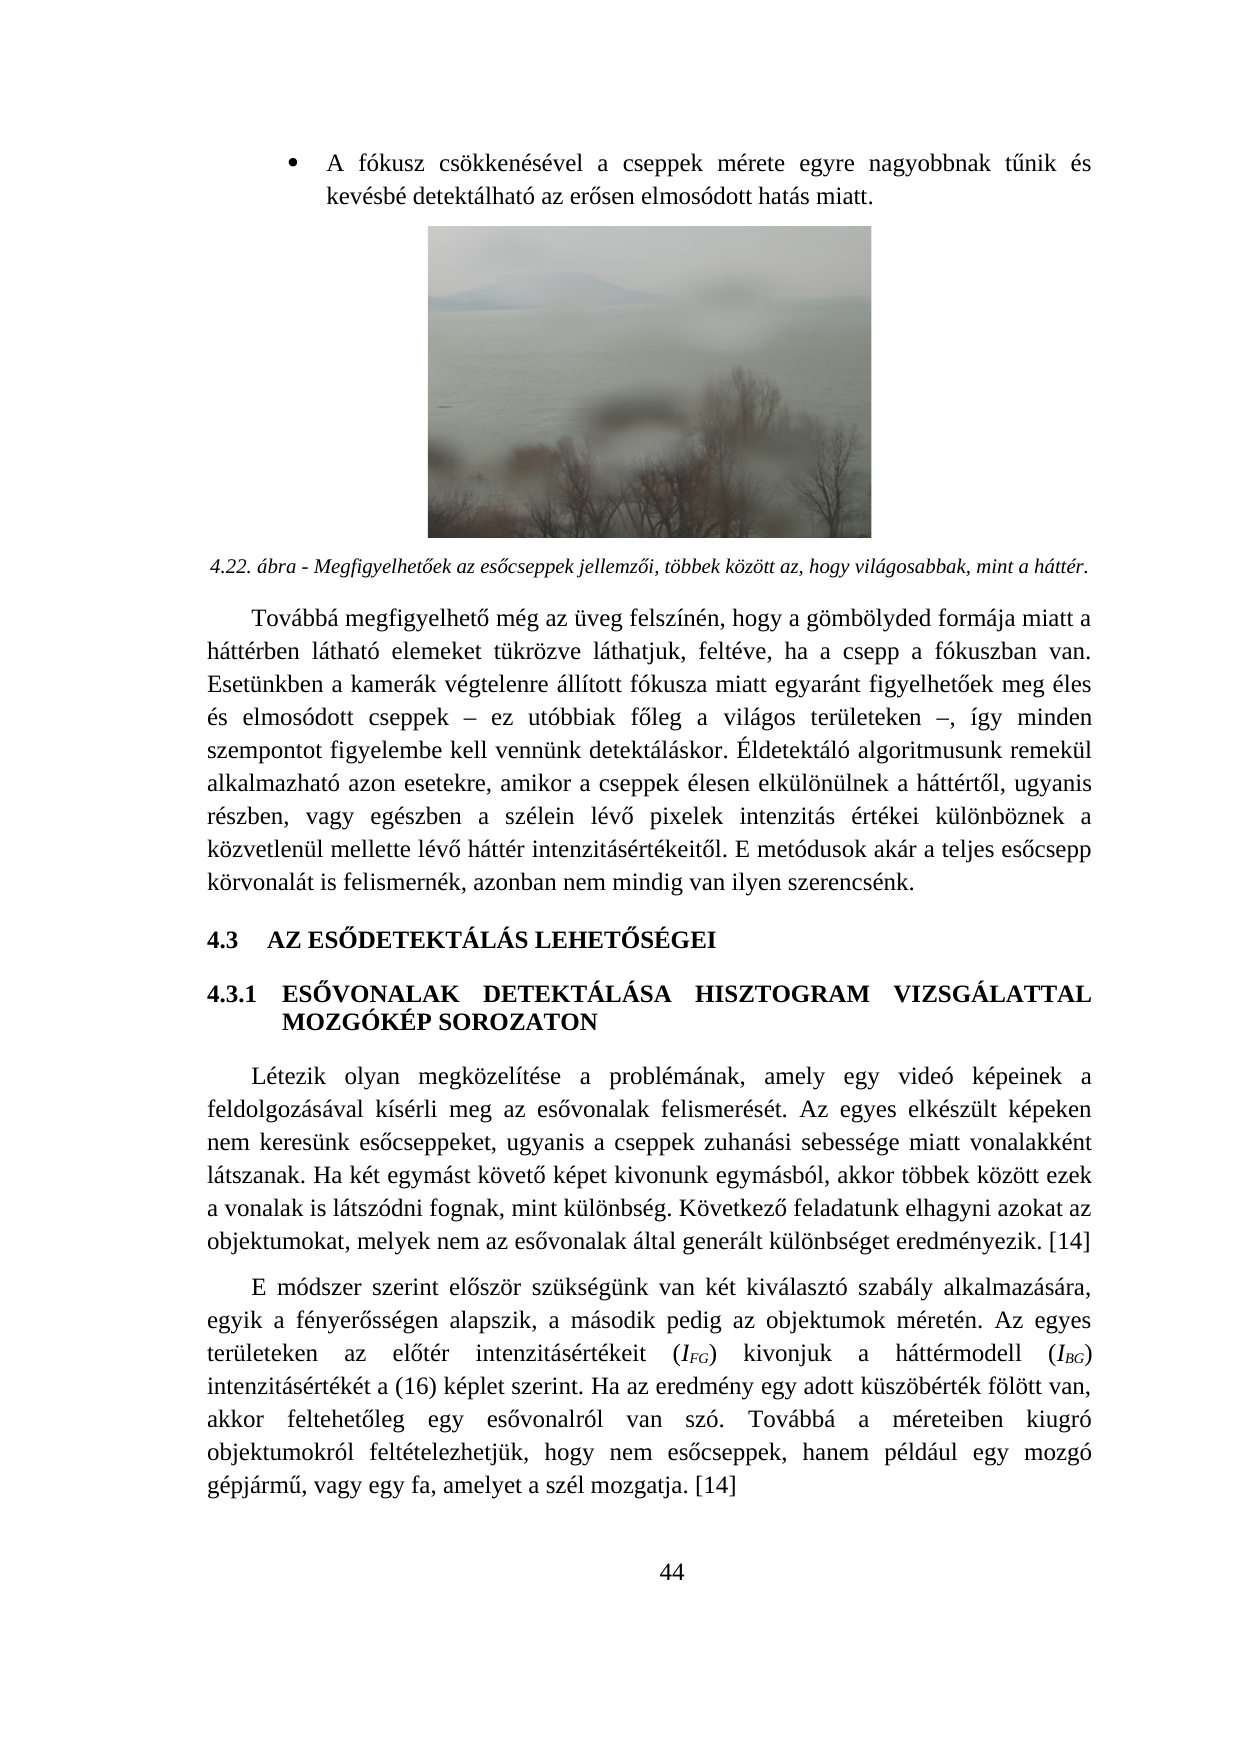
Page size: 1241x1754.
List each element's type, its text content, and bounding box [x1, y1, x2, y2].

picture [427, 226, 872, 538]
text Létezik olyan megközelítése a problémának, amely egy videó képeinek a feldolgozásával kísérli meg az esővonalak felismerését. Az egyes elkészült képeken nem keresünk esőcseppeket, ugyanis a cseppek zuhanási sebessége miatt vonalakként látszanak. Ha két egymást követő képet kivonunk egymásból, akkor többek között ezek a vonalak is látszódni fognak, mint különbség. Következő feladatunk elhagyni azokat az objektumokat, melyek nem az esővonalak által generált különbséget eredményezik. [207, 1061, 1092, 1094]
text Létezik olyan megközelítése a problémának, amely egy videó képeinek a feldolgozásával kísérli meg az esővonalak felismerését. Az egyes elkészült képeken nem keresünk esőcseppeket, ugyanis a cseppek zuhanási sebessége miatt vonalakként látszanak. Ha két egymást követő képet kivonunk egymásból, akkor többek között ezek a vonalak is látszódni fognak, mint különbség. Következő feladatunk elhagyni azokat az objektumokat, melyek nem az esővonalak által generált különbséget eredményezik. [207, 1222, 1092, 1255]
text E módszer szerint először szükségünk van két kiválasztó szabály alkalmazására, egyik a fényerősségen alapszik, a második pedig az objektumok méretén. Az egyes területeken az előtér intenzitásértékeit (IFG) kivonjuk a háttérmodell (IBG) intenzitásértékét a (16) képlet szerint. Ha az eredmény egy adott küszöbérték fölött van, akkor feltehetőleg egy esővonalról van szó. Továbbá a méreteiben kiugró objektumokról feltételezhetjük, hogy nem esőcseppek, hanem például egy mozgó gépjármű, vagy egy fa, amelyet a szél mozgatja. [207, 1334, 1092, 1371]
subtitle Esővonalak detektálása hisztogram vizsgálattal mozgókép sorozaton [207, 1007, 1092, 1036]
list A fókusz csökkenésével a cseppek mérete egyre nagyobbnak tűnik és kevésbé detektálható az erősen elmosódott hatás miatt. [288, 148, 1092, 209]
subtitle Az ESŐDETEKTÁLÁS LEHETŐSÉGEI [207, 925, 1092, 954]
